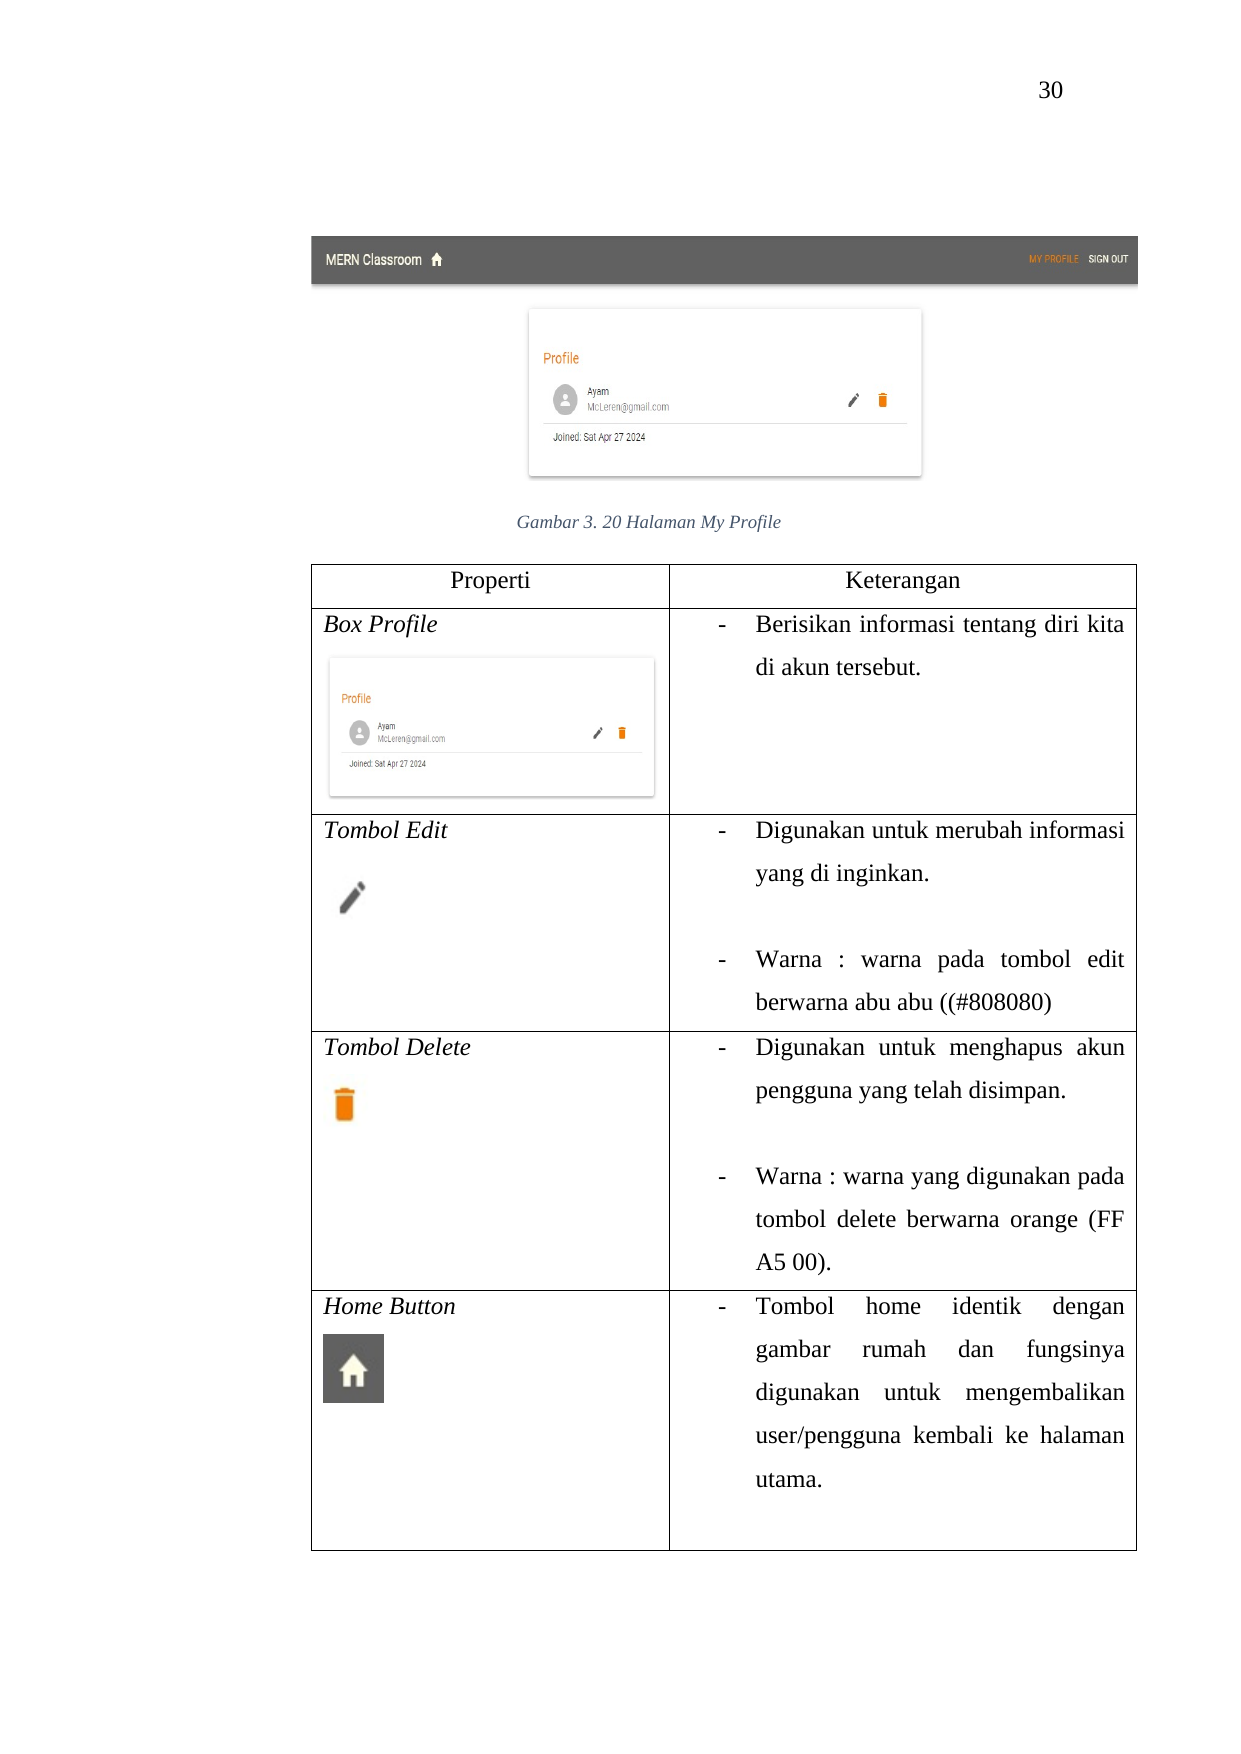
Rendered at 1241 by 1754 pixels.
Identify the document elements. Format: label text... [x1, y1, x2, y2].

picture [323, 1074, 369, 1133]
table_cell Digunakan untuk merubah informasi yang di inginkan. Warna : warna pada tombol edit berwarna abu abu ((#808080) [670, 815, 1136, 1031]
text Gambar 3. 20 Halaman My Profile [236, 511, 1063, 533]
table_header Properti [312, 565, 669, 608]
picture [323, 652, 658, 800]
table_cell Digunakan untuk menghapus akun pengguna yang telah disimpan. Warna : warna yang digunakan pada tombol delete berwarna orange (FF A5 00). [670, 1032, 1136, 1290]
picture [323, 858, 378, 935]
table_cell Tombol Delete [312, 1032, 669, 1290]
table_cell Berisikan informasi tentang diri kita di akun tersebut. [670, 609, 1136, 814]
table_cell Home Button [312, 1291, 669, 1550]
table_header Keterangan [670, 565, 1136, 608]
picture [323, 1334, 384, 1403]
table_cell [670, 1291, 1136, 1550]
table_cell Tombol Edit [312, 815, 669, 1031]
table_cell Box Profile [312, 609, 669, 814]
picture [311, 236, 1138, 481]
